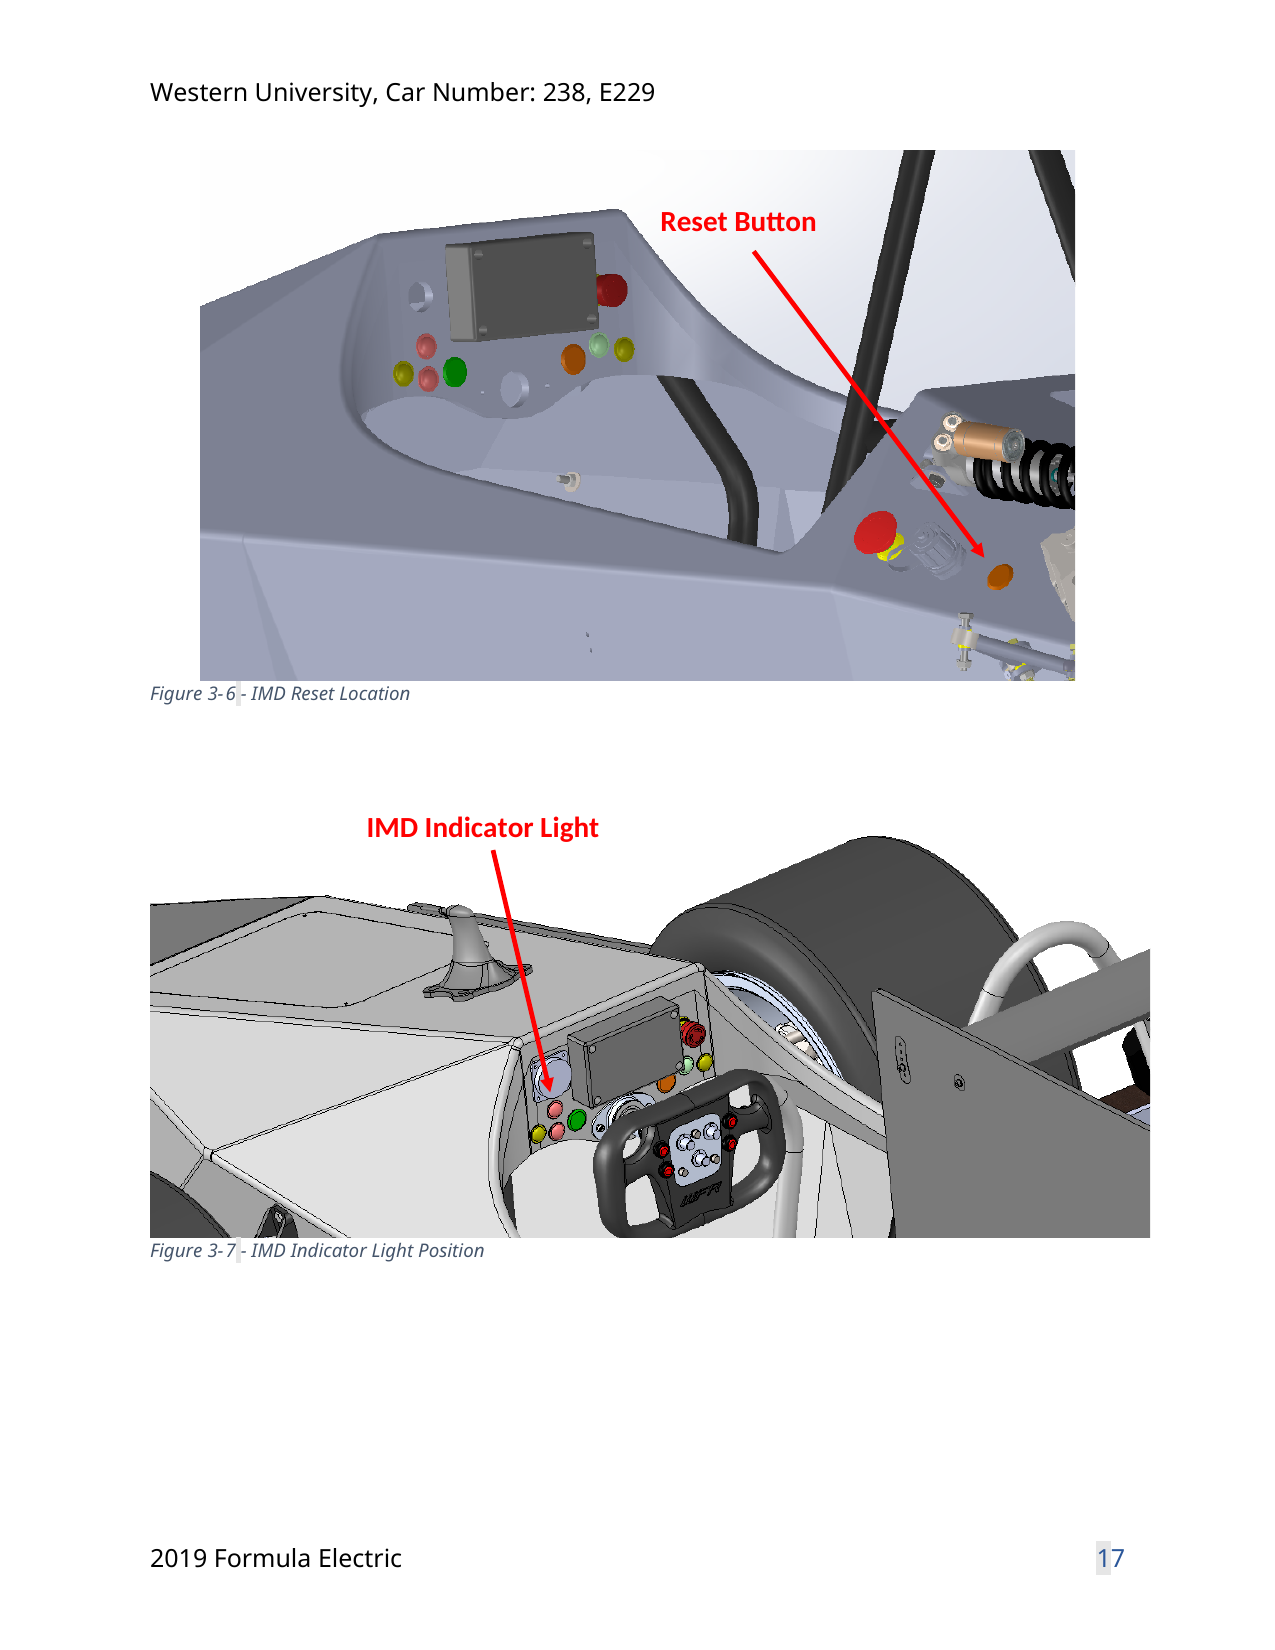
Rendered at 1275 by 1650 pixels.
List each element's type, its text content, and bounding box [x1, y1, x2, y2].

picture [200, 150, 1075, 681]
picture [150, 726, 1150, 1238]
